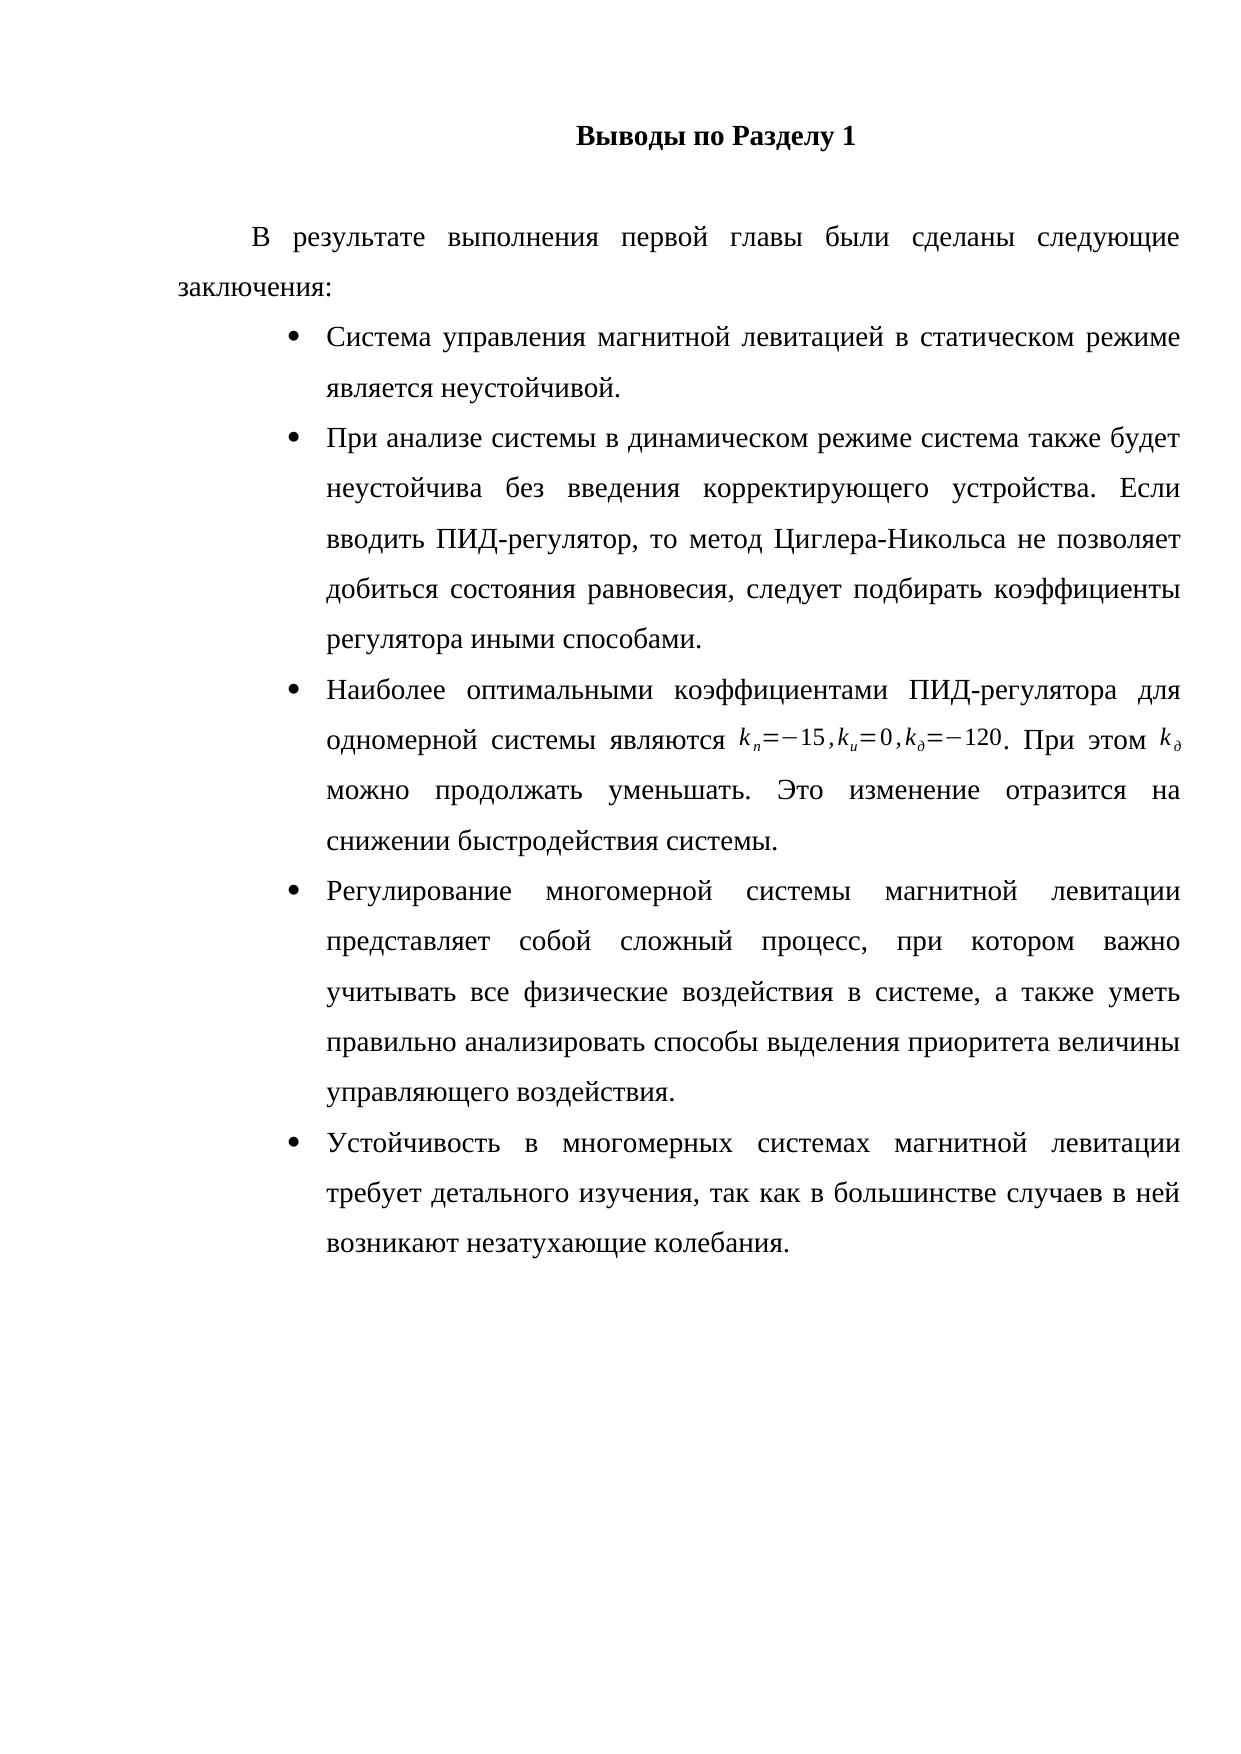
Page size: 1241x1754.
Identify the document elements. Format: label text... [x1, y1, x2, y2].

list При анализе системы в динамическом режиме система также будет неустойчива без введения корректирующего устройства. Если вводить ПИД-регулятор, то метод Циглера-Никольса не позволяет добиться состояния равновесия, следует подбирать коэффициенты регулятора иными способами. [289, 420, 1181, 655]
list Наиболее оптимальными коэффициентами ПИД-регулятора для одномерной системы являются . При этом можно продолжать уменьшать. Это изменение отразится на снижении быстродействия системы. [289, 672, 1181, 856]
list Регулирование многомерной системы магнитной левитации представляет собой сложный процесс, при котором важно учитывать все физические воздействия в системе, а также уметь правильно анализировать способы выделения приоритета величины управляющего воздействия. [289, 873, 1181, 1108]
text В результате выполнения первой главы были сделаны следующие заключения: [177, 219, 1181, 303]
list Система управления магнитной левитацией в статическом режиме является неустойчивой. [289, 319, 1181, 403]
text Выводы по Разделу 1 [177, 118, 1181, 152]
list Устойчивость в многомерных системах магнитной левитации требует детального изучения, так как в большинстве случаев в ней возникают незатухающие колебания. [289, 1125, 1181, 1259]
